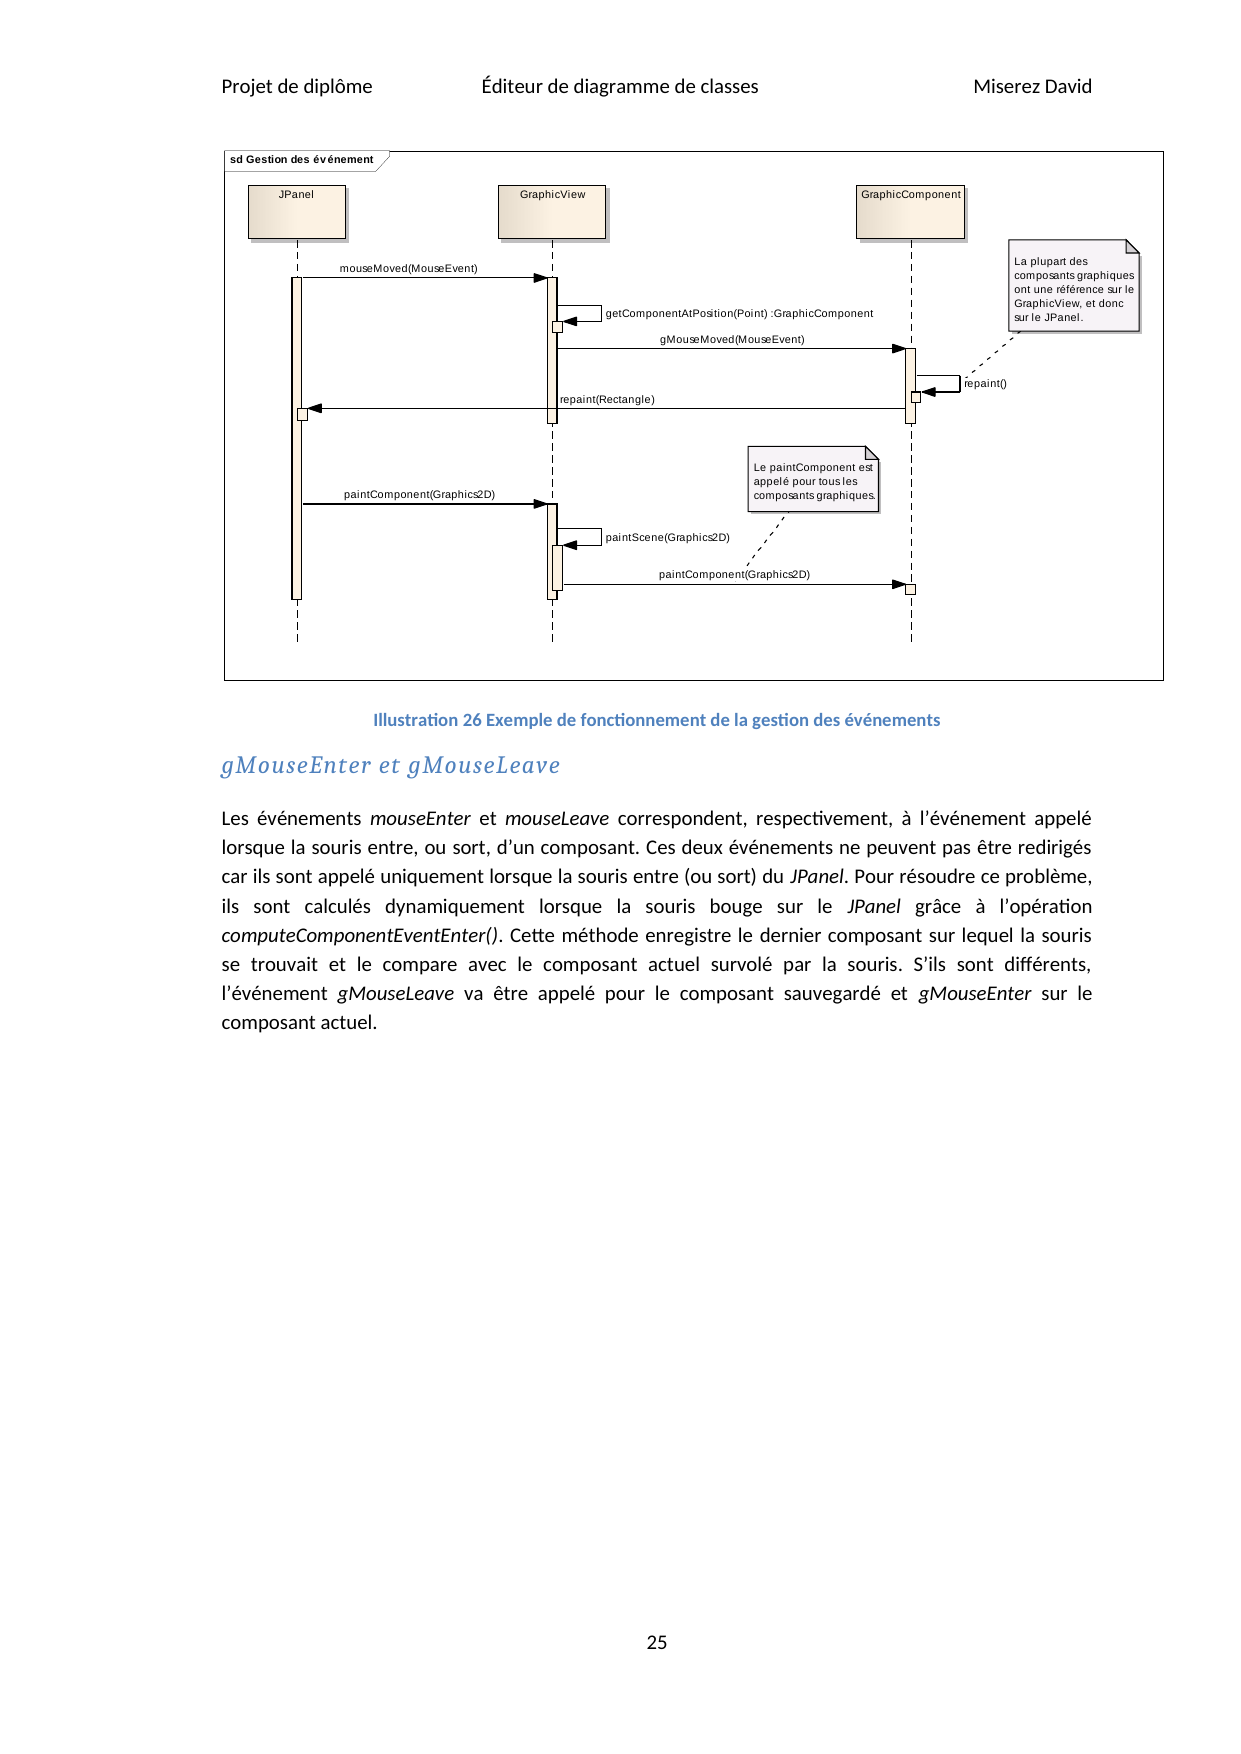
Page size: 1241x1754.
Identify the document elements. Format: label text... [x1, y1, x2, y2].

subtitle gMouseEnter et gMouseLeave [221, 751, 1093, 780]
text Les événements mouseEnter et mouseLeave correspondent, respectivement, à l’événement appelé lorsque la souris entre, ou sort, d’un composant. Ces deux événements ne peuvent pas être redirigés car ils sont appelé uniquement lorsque la souris entre (ou sort) du JPanel. Pour résoudre ce problème, ils sont calculés dynamiquement lorsque la souris bouge sur le JPanel grâce à l’opération computeComponentEventEnter(). Cette méthode enregistre le dernier composant sur lequel la souris se trouvait et le compare avec le composant actuel survolé par la souris. S’ils sont différents, l’événement gMouseLeave va être appelé pour le composant sauvegardé et gMouseEnter sur le composant actuel. [221, 805, 1093, 1035]
text Illustration 26 Exemple de fonctionnement de la gestion des événements [221, 708, 1093, 731]
